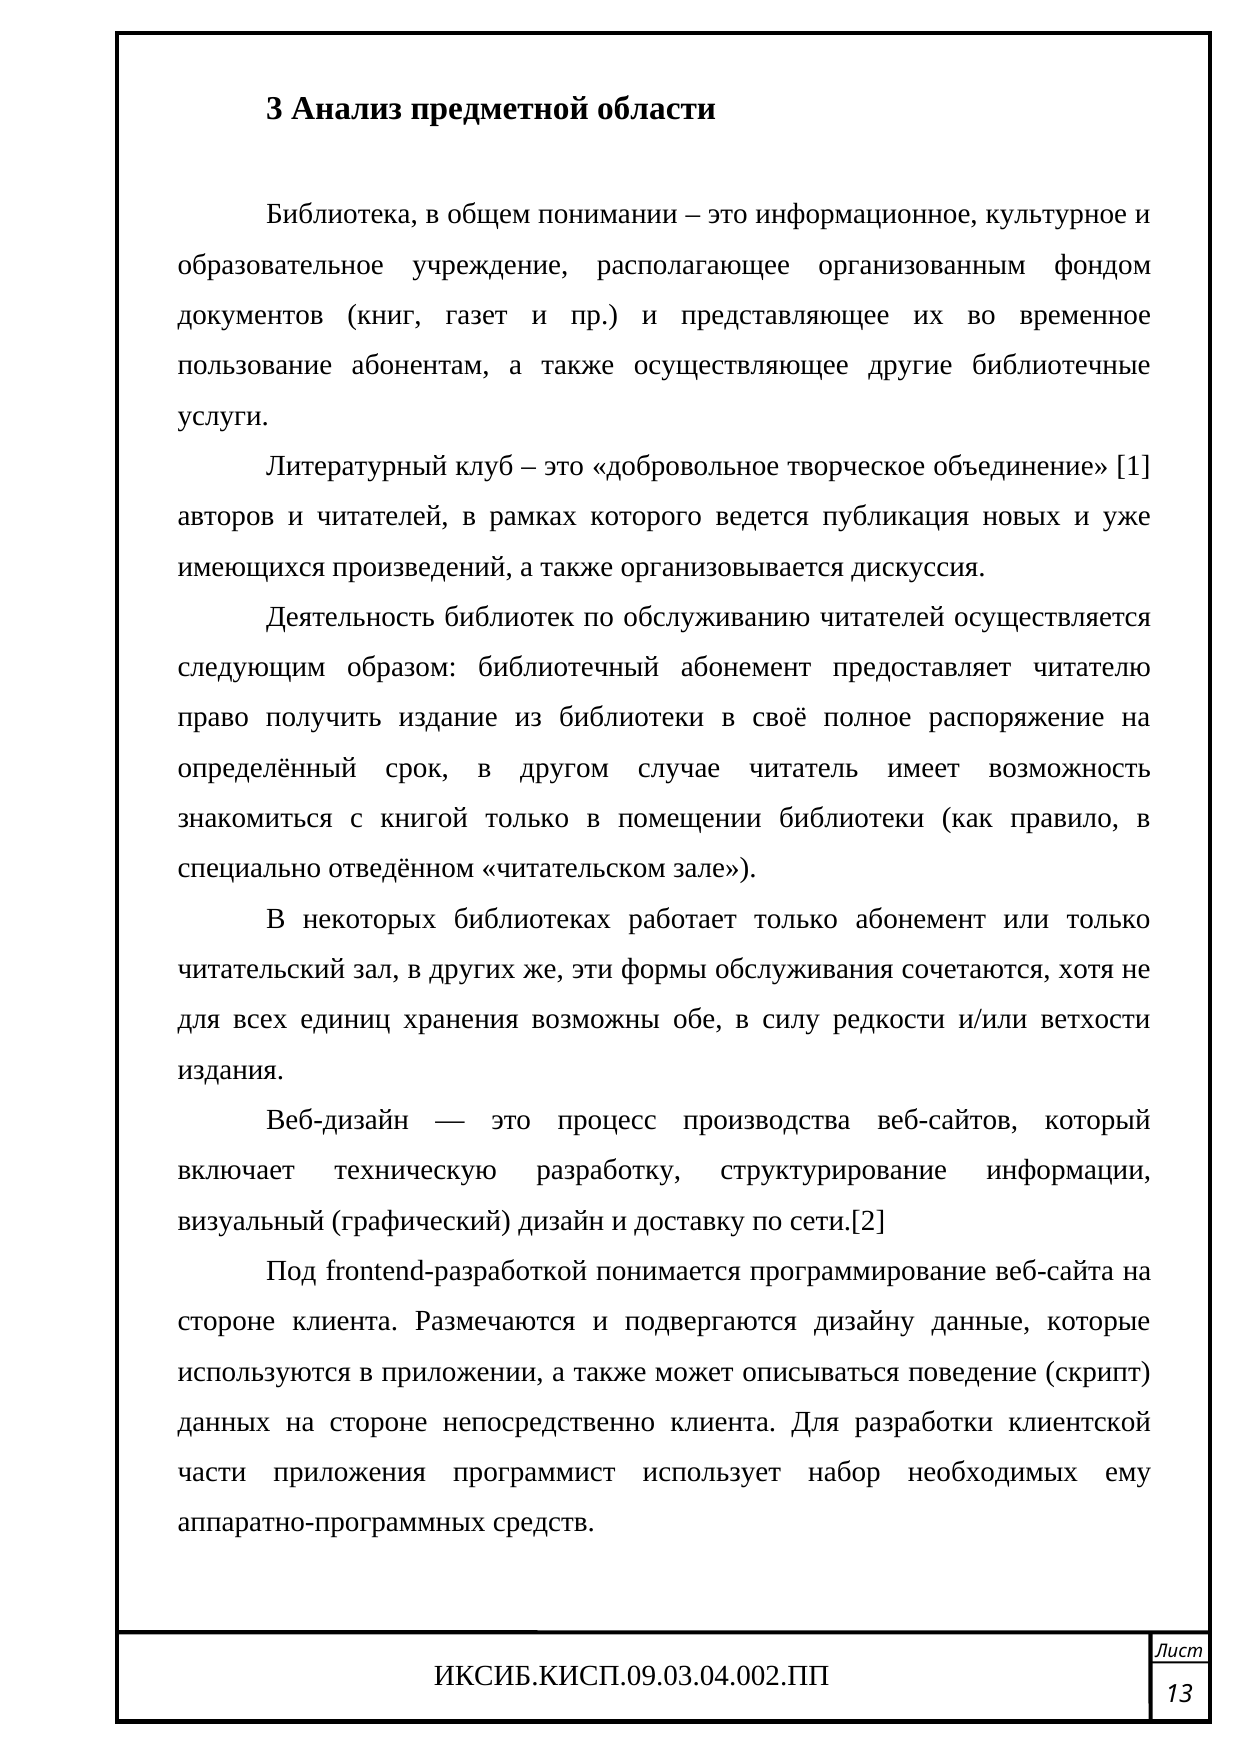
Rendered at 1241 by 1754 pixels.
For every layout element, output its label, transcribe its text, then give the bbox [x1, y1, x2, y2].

text Веб-дизайн — это процесс производства веб-сайтов, который включает техническую разработку, структурирование информации, визуальный (графический) дизайн и доставку по сети.[2] [177, 1186, 1152, 1236]
text Библиотека, в общем понимании – это информационное, культурное и образовательное учреждение, располагающее организованным фондом документов (книг, газет и пр.) и представляющее их во временное пользование абонентам, а также осуществляющее другие библиотечные услуги. [177, 196, 1152, 431]
text Литературный клуб – это «добровольное творческое объединение» [1] авторов и читателей, в рамках которого ведется публикация новых и уже имеющихся произведений, а также организовывается дискуссия. [177, 448, 1152, 582]
text Веб-дизайн — это процесс производства веб-сайтов, который включает техническую разработку, структурирование информации, визуальный (графический) дизайн и доставку по сети.[2] [177, 1102, 1152, 1153]
text Деятельность библиотек по обслуживанию читателей осуществляется следующим образом: библиотечный абонемент предоставляет читателю право получить издание из библиотеки в своё полное распоряжение на определённый срок, в другом случае читатель имеет возможность знакомиться с книгой только в помещении библиотеки (как правило, в специально отведённом «читательском зале»). [177, 599, 1152, 884]
text В некоторых библиотеках работает только абонемент или только читательский зал, в других же, эти формы обслуживания сочетаются, хотя не для всех единиц хранения возможны обе, в силу редкости и/или ветхости издания. [177, 901, 1152, 1085]
text Под frontend-разработкой понимается программирование веб-сайта на стороне клиента. Размечаются и подвергаются дизайну данные, которые используются в приложении, а также может описываться поведение (скрипт) данных на стороне непосредственно клиента. Для разработки клиентской части приложения программист использует набор необходимых ему аппаратно-программных средств. [177, 1253, 1152, 1538]
subtitle 3 Анализ предметной области [177, 89, 1152, 127]
